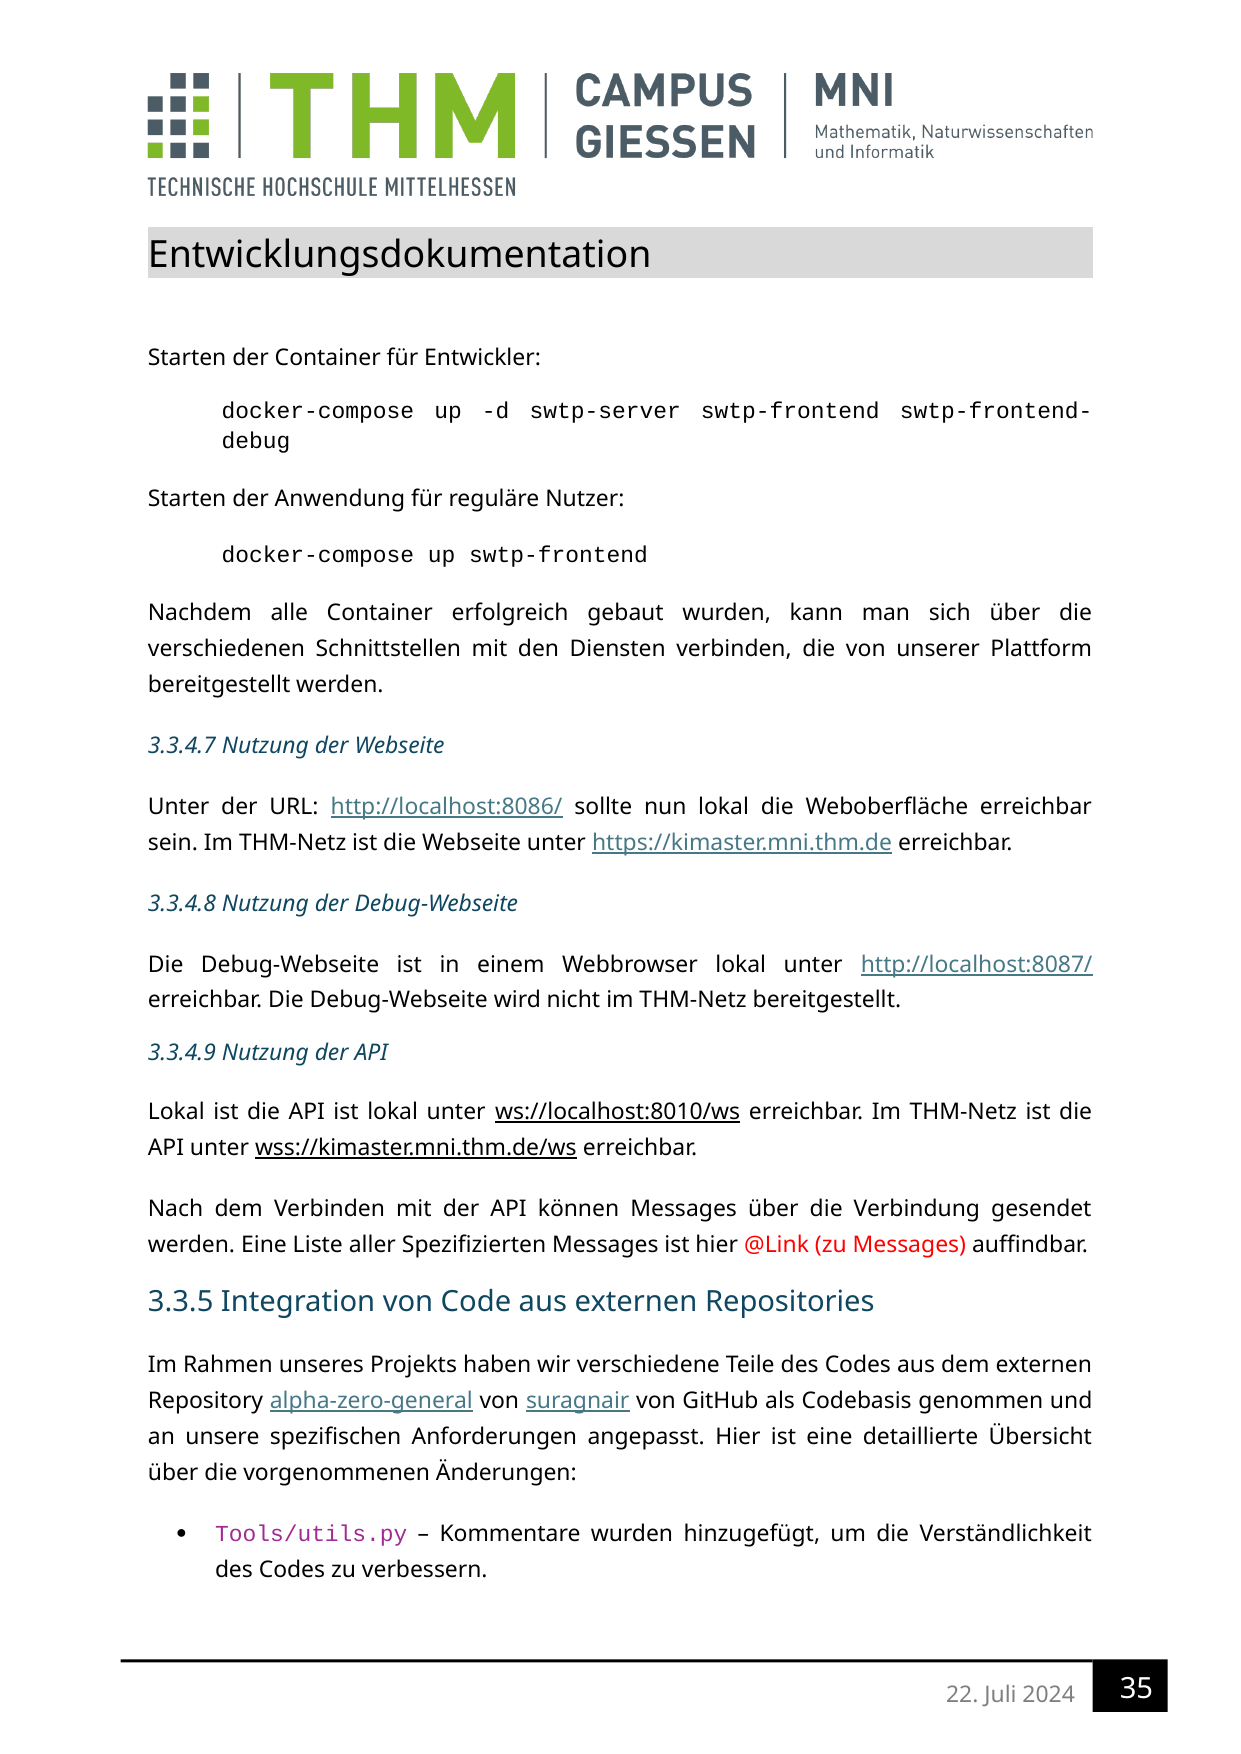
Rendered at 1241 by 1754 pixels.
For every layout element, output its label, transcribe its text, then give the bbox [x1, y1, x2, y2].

text Nachdem alle Container erfolgreich gebaut wurden, kann man sich über die verschiedenen Schnittstellen mit den Diensten verbinden, die von unserer Plattform bereitgestellt werden. [148, 596, 1093, 699]
list Tools/utils.py – Kommentare wurden hinzugefügt, um die Verständlichkeit des Codes zu verbessern. [177, 1517, 1093, 1584]
text Die Debug-Webseite ist in einem Webbrowser lokal unter http://localhost:8087/ erreichbar. Die Debug-Webseite wird nicht im THM-Netz bereitgestellt. [148, 947, 1093, 1015]
text Nach dem Verbinden mit der API können Messages über die Verbindung gesendet werden. Eine Liste aller Spezifizierten Messages ist hier @Link (zu Messages) auffindbar. [148, 1192, 1093, 1259]
subtitle 3.3.4.7 Nutzung der Webseite [148, 729, 1093, 760]
text Lokal ist die API ist lokal unter ws://localhost:8010/ws erreichbar. Im THM-Netz ist die API unter wss://kimaster.mni.thm.de/ws erreichbar. [148, 1095, 1093, 1162]
text docker-compose up swtp-frontend [148, 543, 1093, 569]
subtitle 3.3.4.8 Nutzung der Debug-Webseite [148, 887, 1093, 918]
text Starten der Anwendung für reguläre Nutzer: [148, 482, 1093, 513]
subtitle 3.3.4.9 Nutzung der API [148, 1036, 1093, 1067]
text Starten der Container für Entwickler: [148, 341, 1093, 372]
text Unter der URL: http://localhost:8086/ sollte nun lokal die Weboberfläche erreichbar sein. Im THM-Netz ist die Webseite unter https://kimaster.mni.thm.de erreichbar. [148, 790, 1093, 857]
text docker-compose up -d swtp-server swtp-frontend swtp-frontend-debug [221, 399, 1093, 455]
text Im Rahmen unseres Projekts haben wir verschiedene Teile des Codes aus dem externen Repository alpha-zero-general von suragnair von GitHub als Codebasis genommen und an unsere spezifischen Anforderungen angepasst. Hier ist eine detaillierte Übersicht über die vorgenommenen Änderungen: [148, 1348, 1093, 1487]
picture [147, 73, 1093, 196]
subtitle 3.3.5 Integration von Code aus externen Repositories [148, 1280, 1093, 1320]
